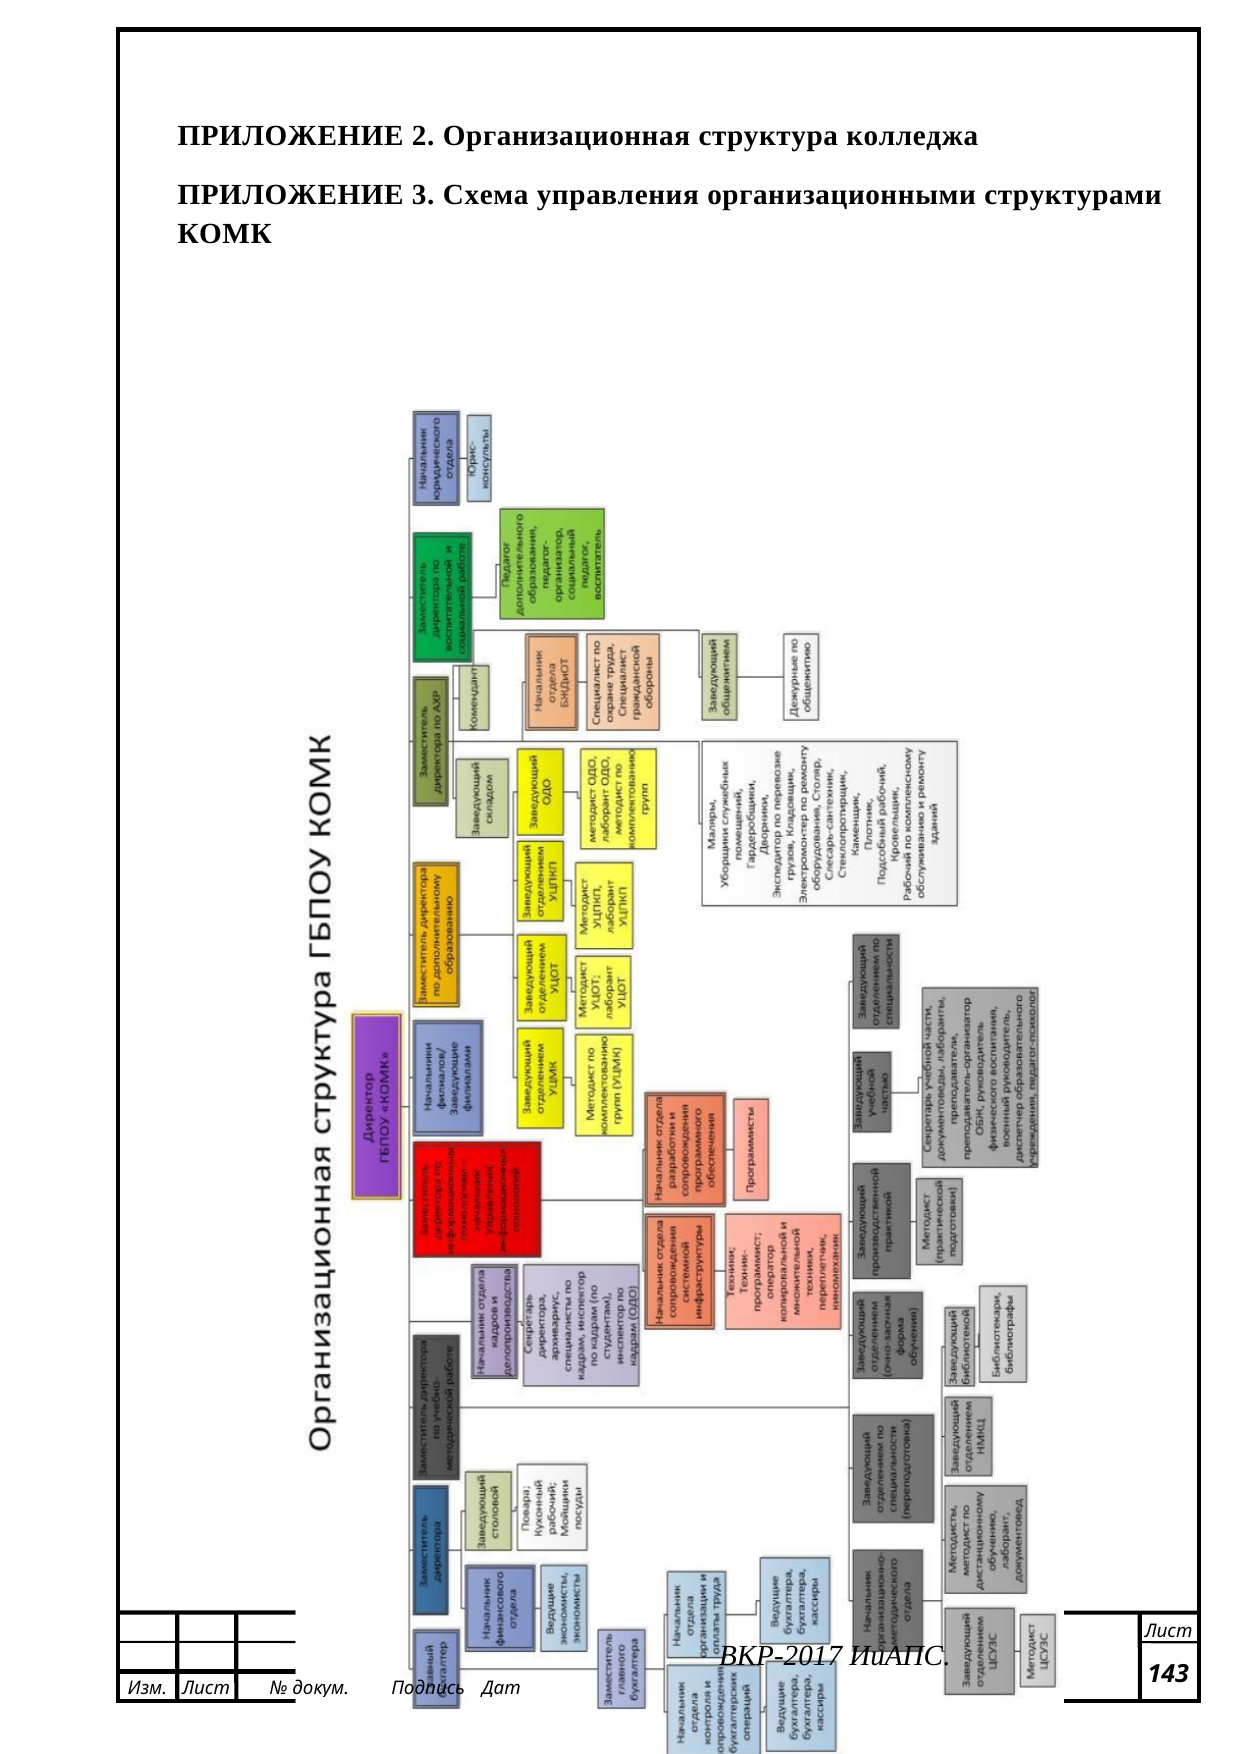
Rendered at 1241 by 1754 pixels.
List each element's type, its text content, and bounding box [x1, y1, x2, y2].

list ПРИЛОЖЕНИЕ 2. Организационная структура колледжа [177, 118, 1181, 152]
picture [296, 410, 1064, 1754]
list ПРИЛОЖЕНИЕ 3. Схема управления организационными структурами КОМК [177, 177, 1181, 249]
